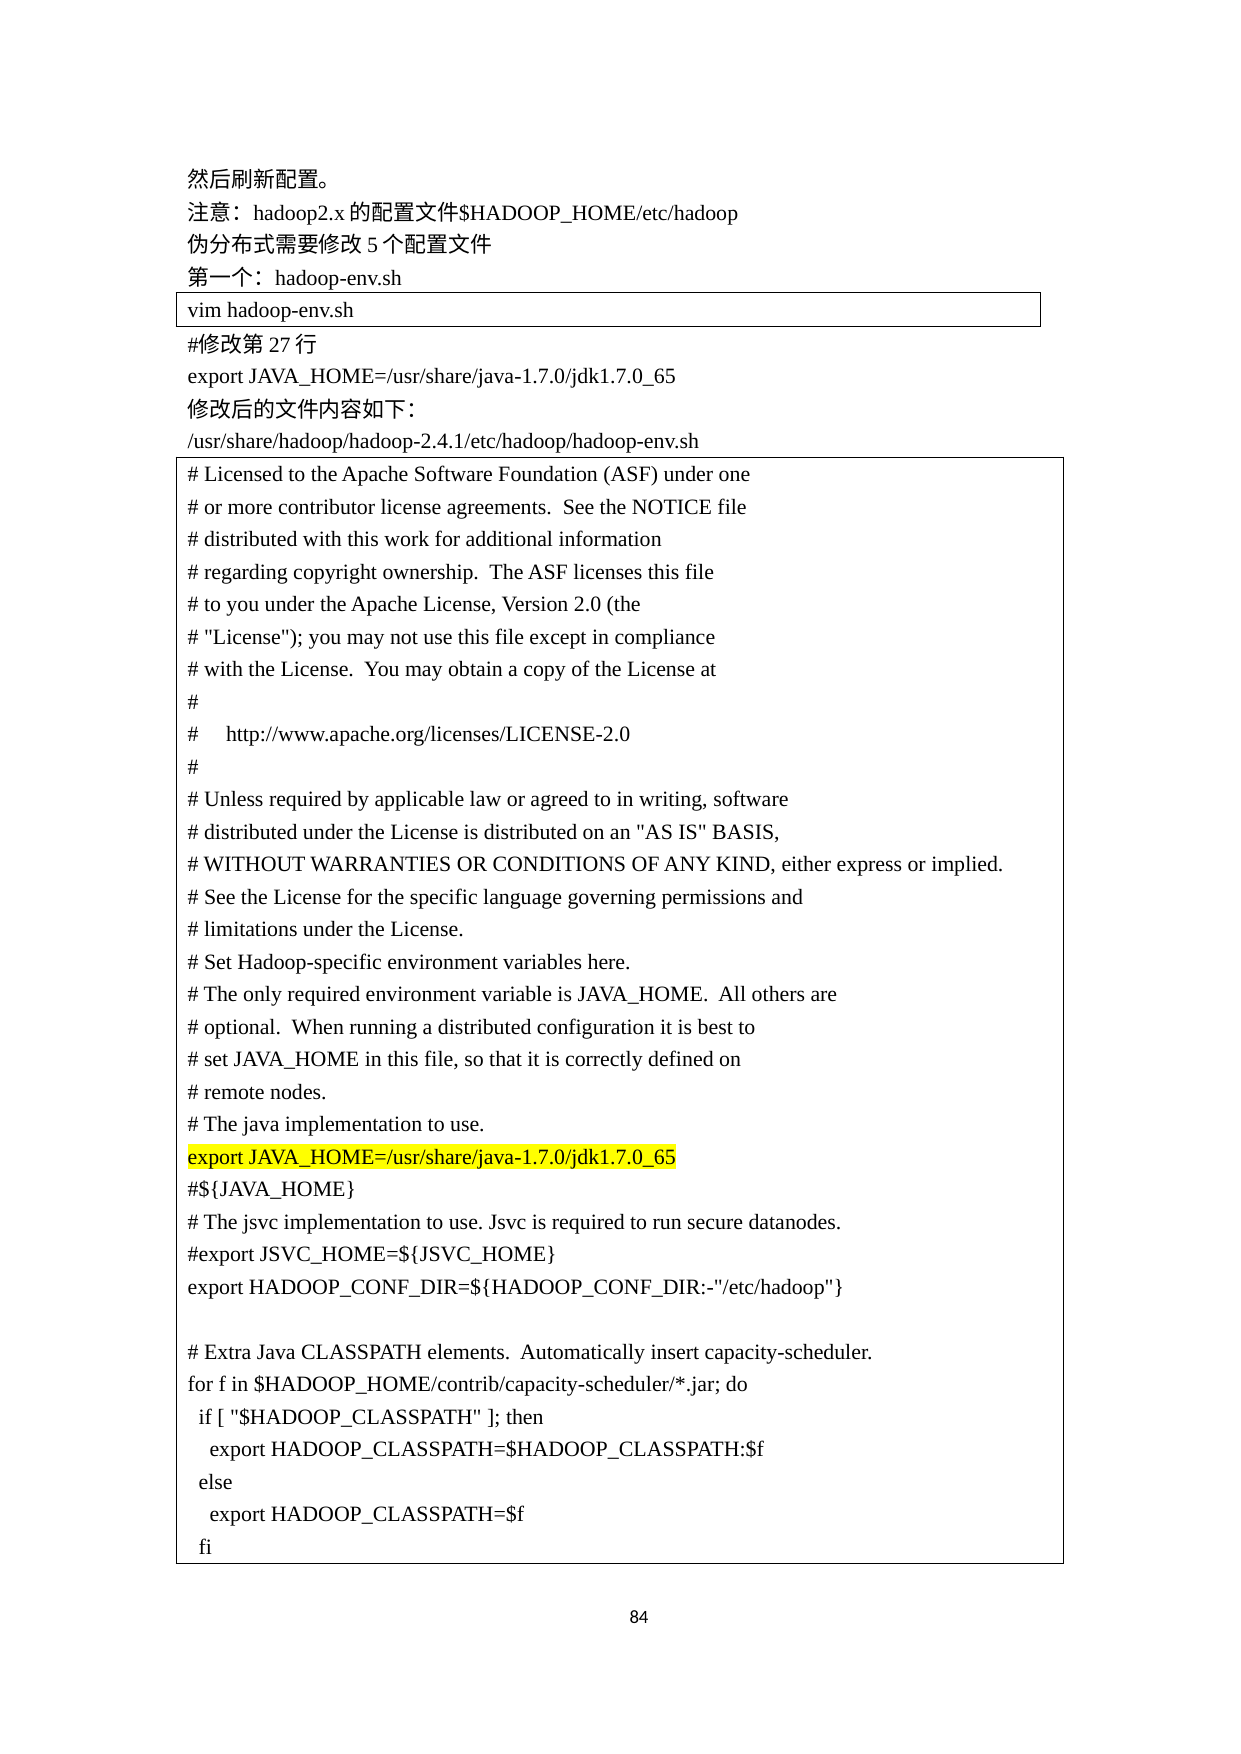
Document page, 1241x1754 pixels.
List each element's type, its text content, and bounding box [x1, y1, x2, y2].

text 修改后的文件内容如下： [187, 392, 1053, 424]
text 然后刷新配置。 [187, 162, 1053, 194]
text 注意：hadoop2.x的配置文件$HADOOP_HOME/etc/hadoop [187, 194, 1053, 227]
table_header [177, 458, 1063, 1563]
text 第一个：hadoop-env.sh [187, 259, 1053, 292]
text #修改第27行 [187, 327, 1053, 359]
text 伪分布式需要修改5个配置文件 [187, 227, 1053, 259]
text /usr/share/hadoop/hadoop-2.4.1/etc/hadoop/hadoop-env.sh [187, 424, 1053, 457]
table_header vim hadoop-env.sh [177, 293, 1040, 326]
text export JAVA_HOME=/usr/share/java-1.7.0/jdk1.7.0_65 [187, 359, 1053, 392]
